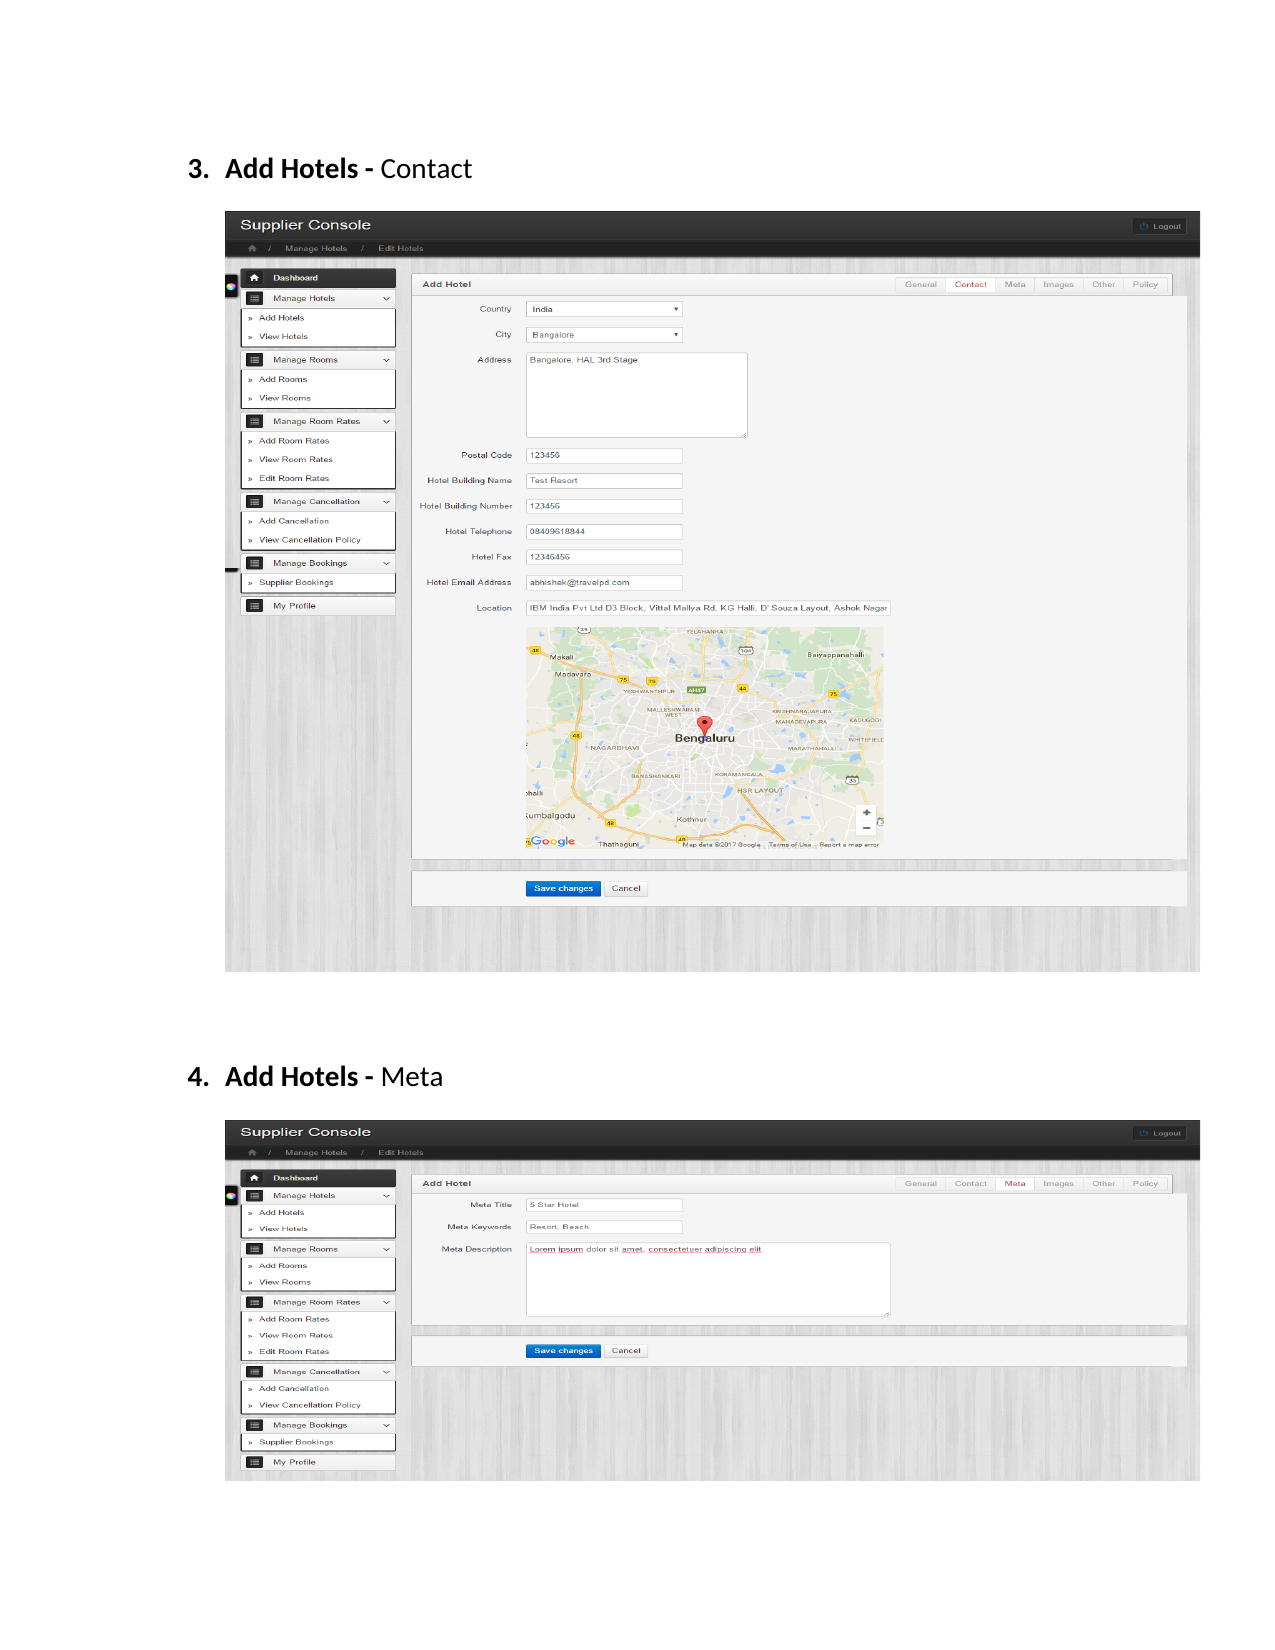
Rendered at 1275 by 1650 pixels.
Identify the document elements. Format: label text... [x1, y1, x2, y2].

list Add Hotels - Meta [187, 1058, 1125, 1094]
list Add Hotels - Contact [187, 150, 1125, 186]
picture [225, 1120, 1200, 1481]
picture [225, 211, 1200, 972]
